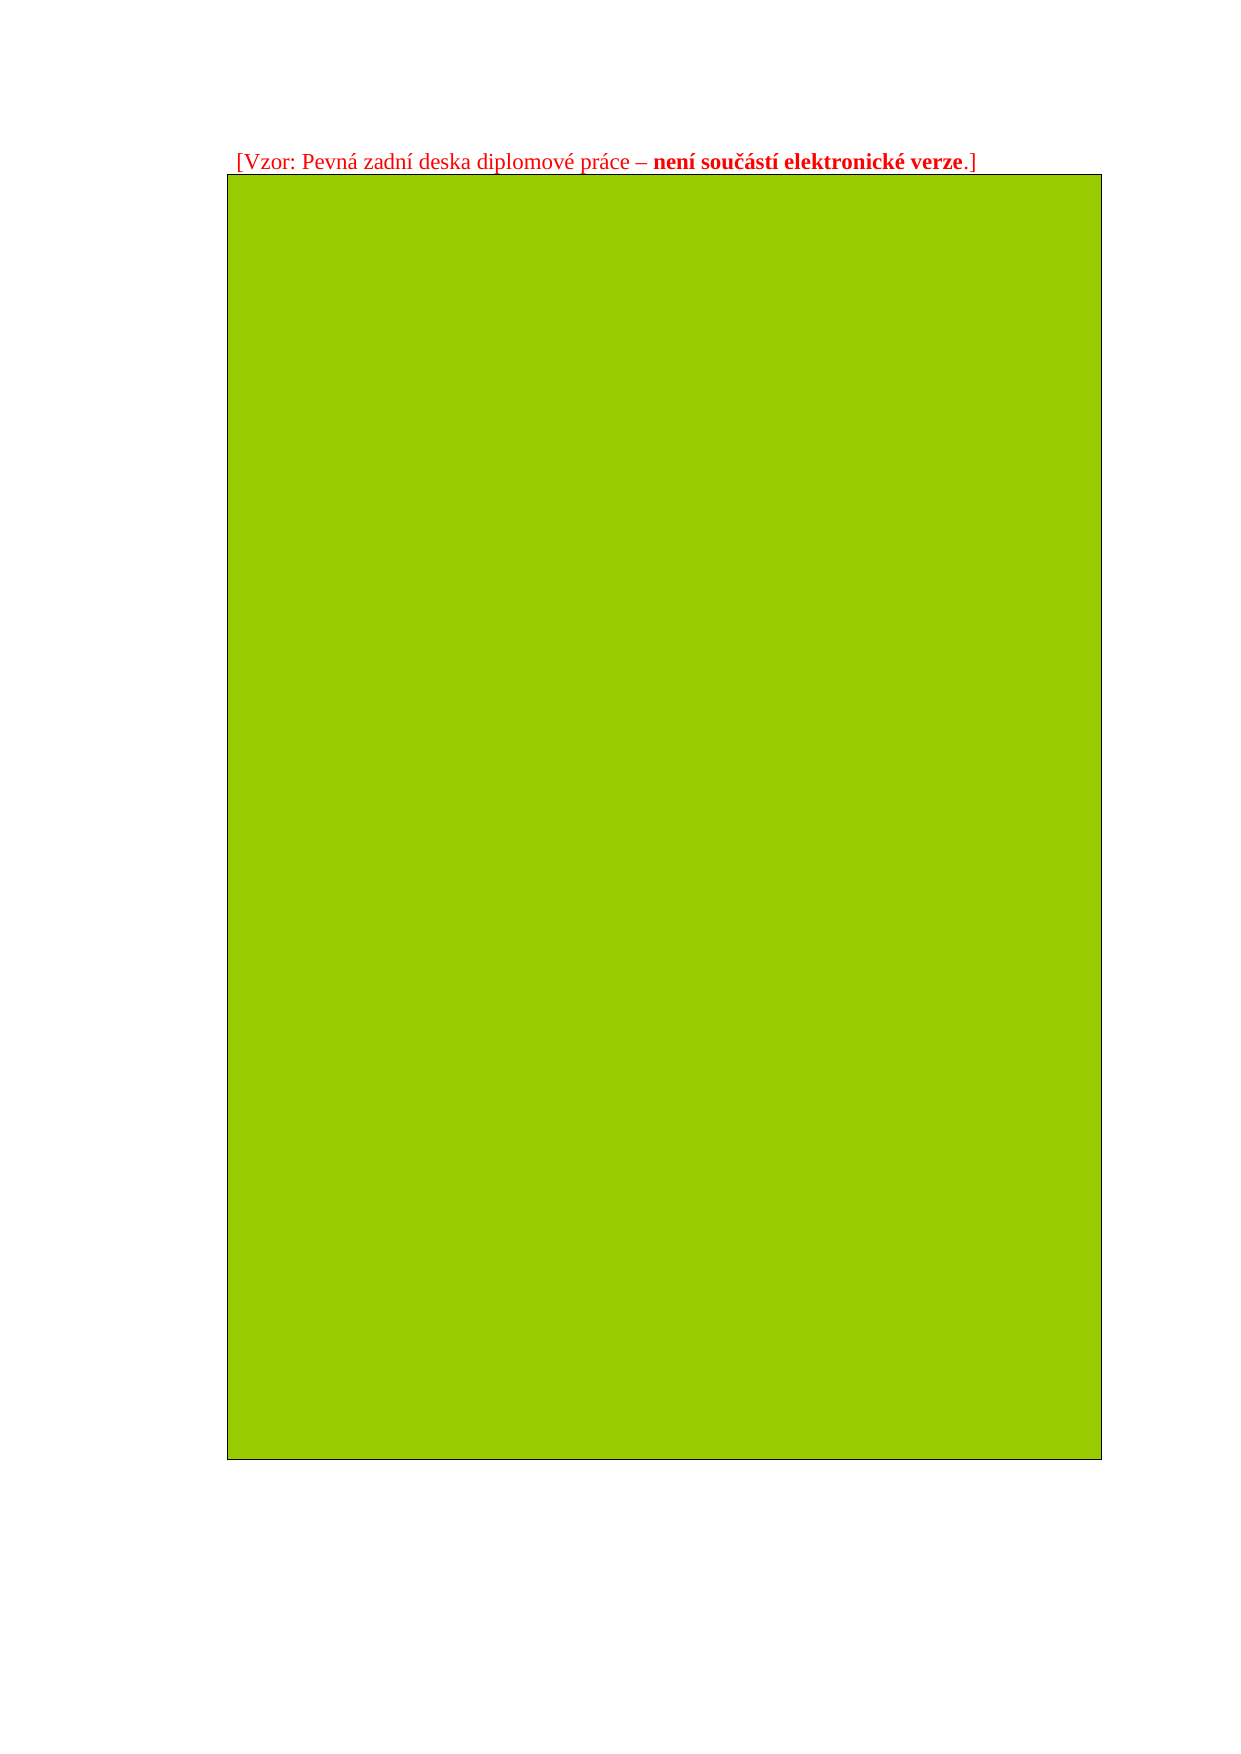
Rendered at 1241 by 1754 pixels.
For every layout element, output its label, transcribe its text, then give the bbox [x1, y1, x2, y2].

text [Vzor: Pevná zadní deska diplomové práce – není součástí elektronické verze.] [236, 148, 1092, 174]
